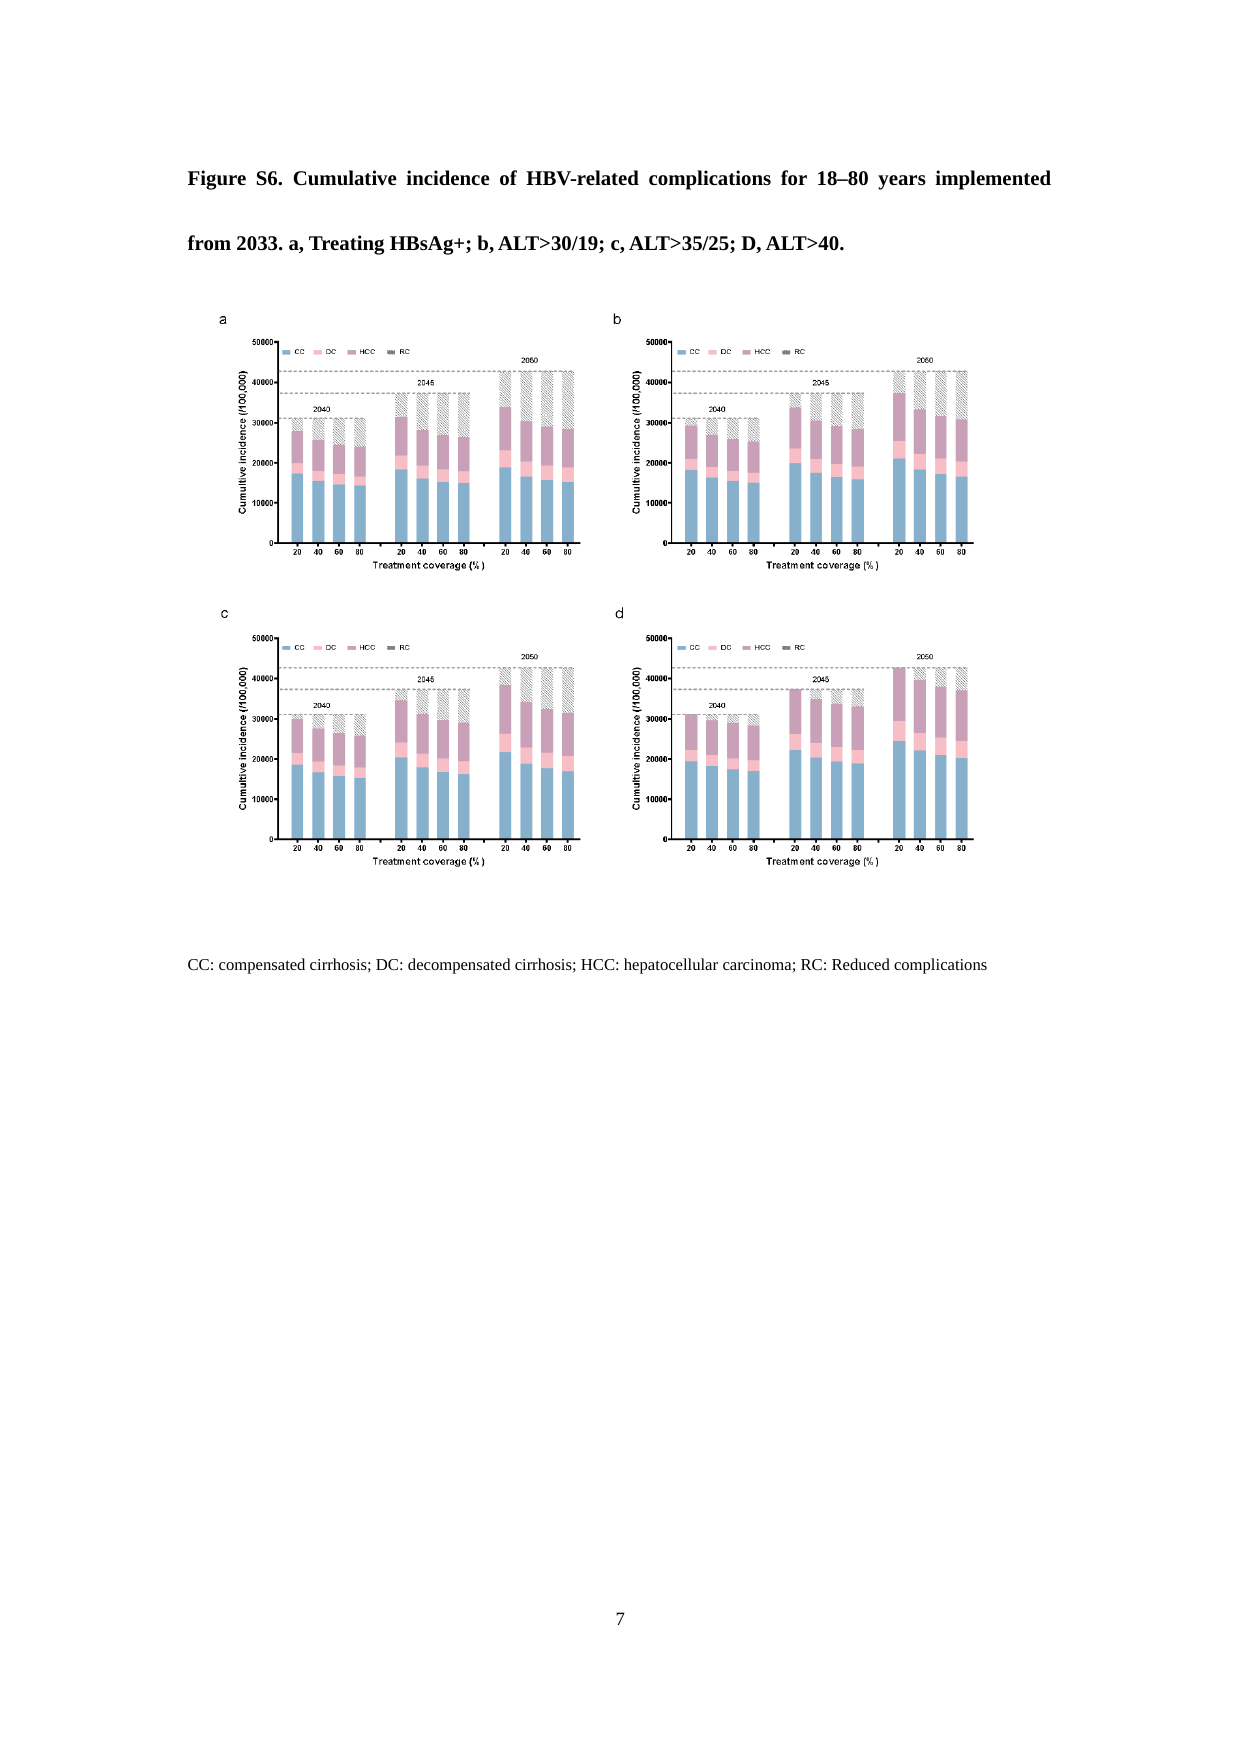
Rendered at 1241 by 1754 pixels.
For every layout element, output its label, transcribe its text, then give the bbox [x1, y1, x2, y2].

picture [187, 283, 1053, 903]
text CC: compensated cirrhosis; DC: decompensated cirrhosis; HCC: hepatocellular carcinoma; RC: Reduced complications [187, 948, 1053, 980]
subtitle Figure S6. Cumulative incidence of HBV-related complications for 18–80 years implemented from 2033. a, Treating HBsAg+; b, ALT>30/19; c, ALT>35/25; D, ALT>40. [187, 162, 1053, 259]
